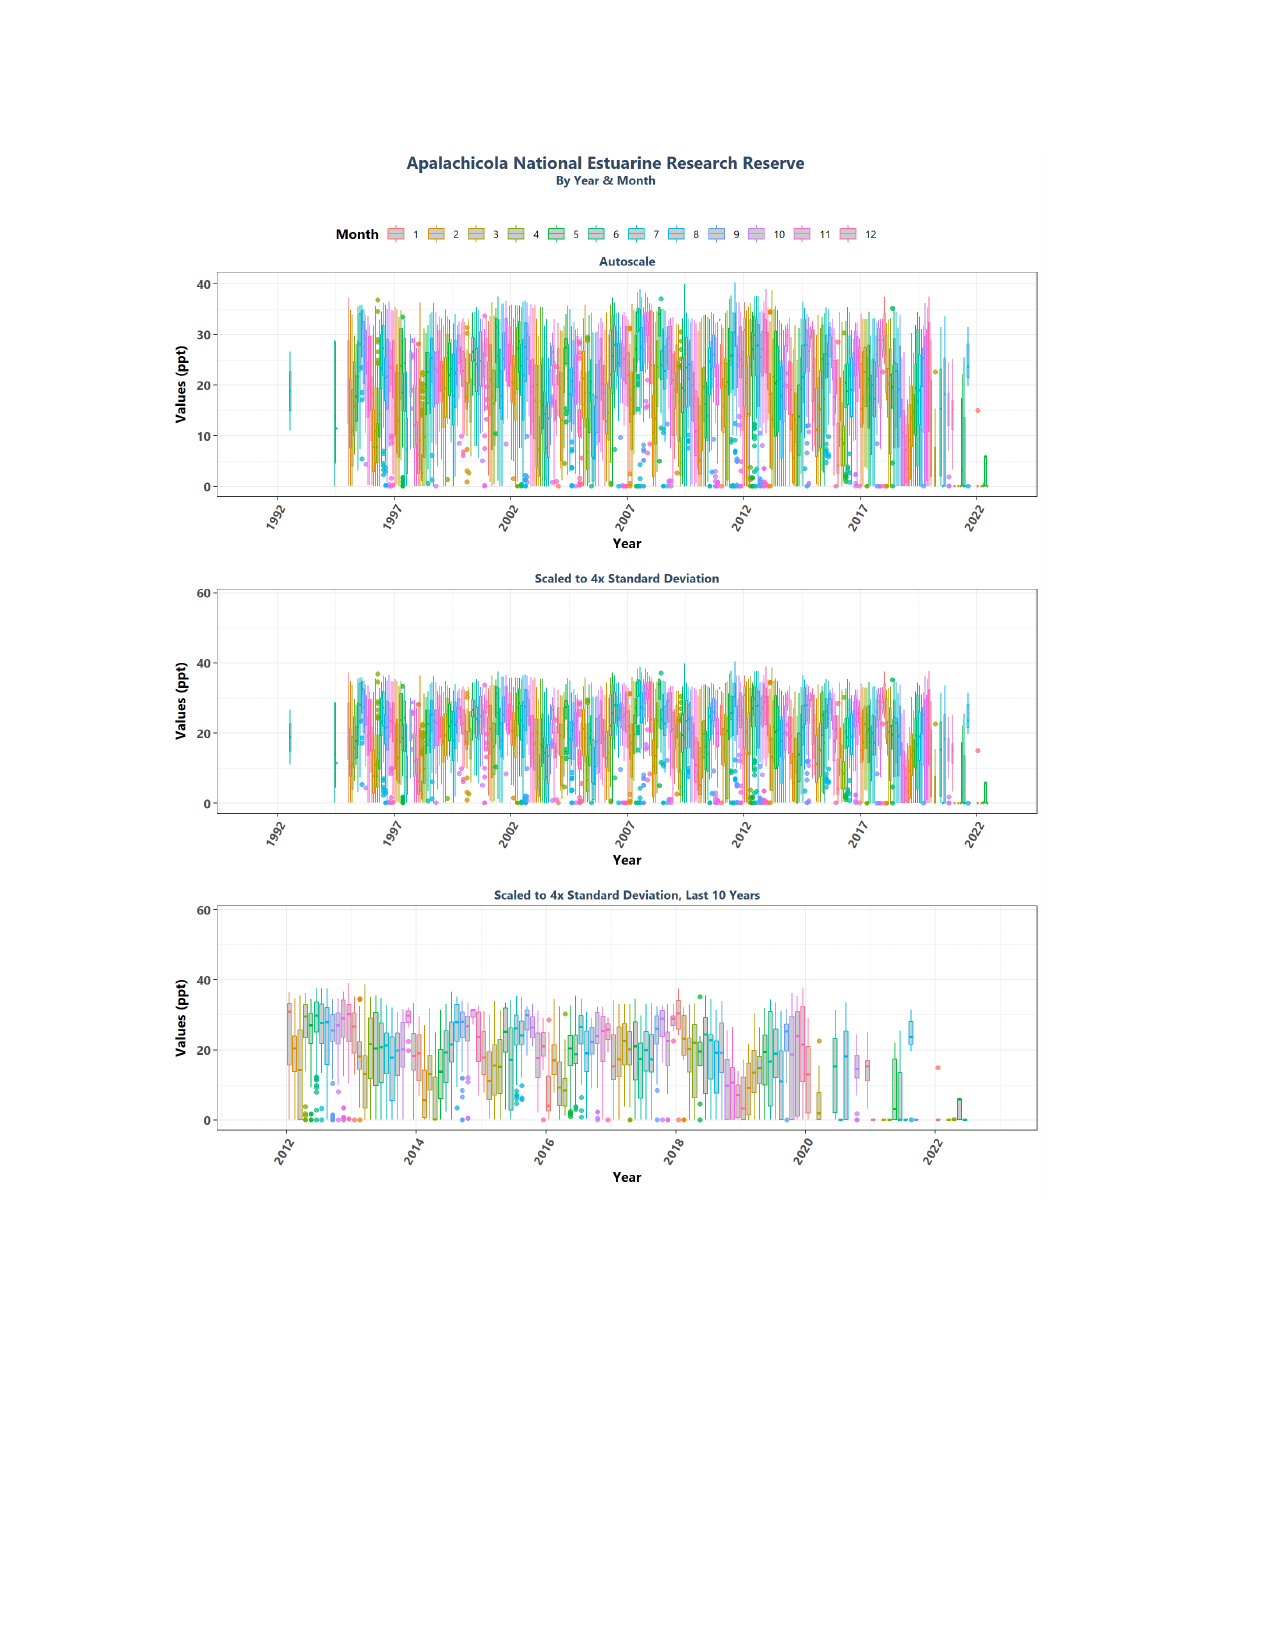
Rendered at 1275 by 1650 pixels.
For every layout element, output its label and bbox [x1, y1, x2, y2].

picture [168, 150, 1044, 1200]
